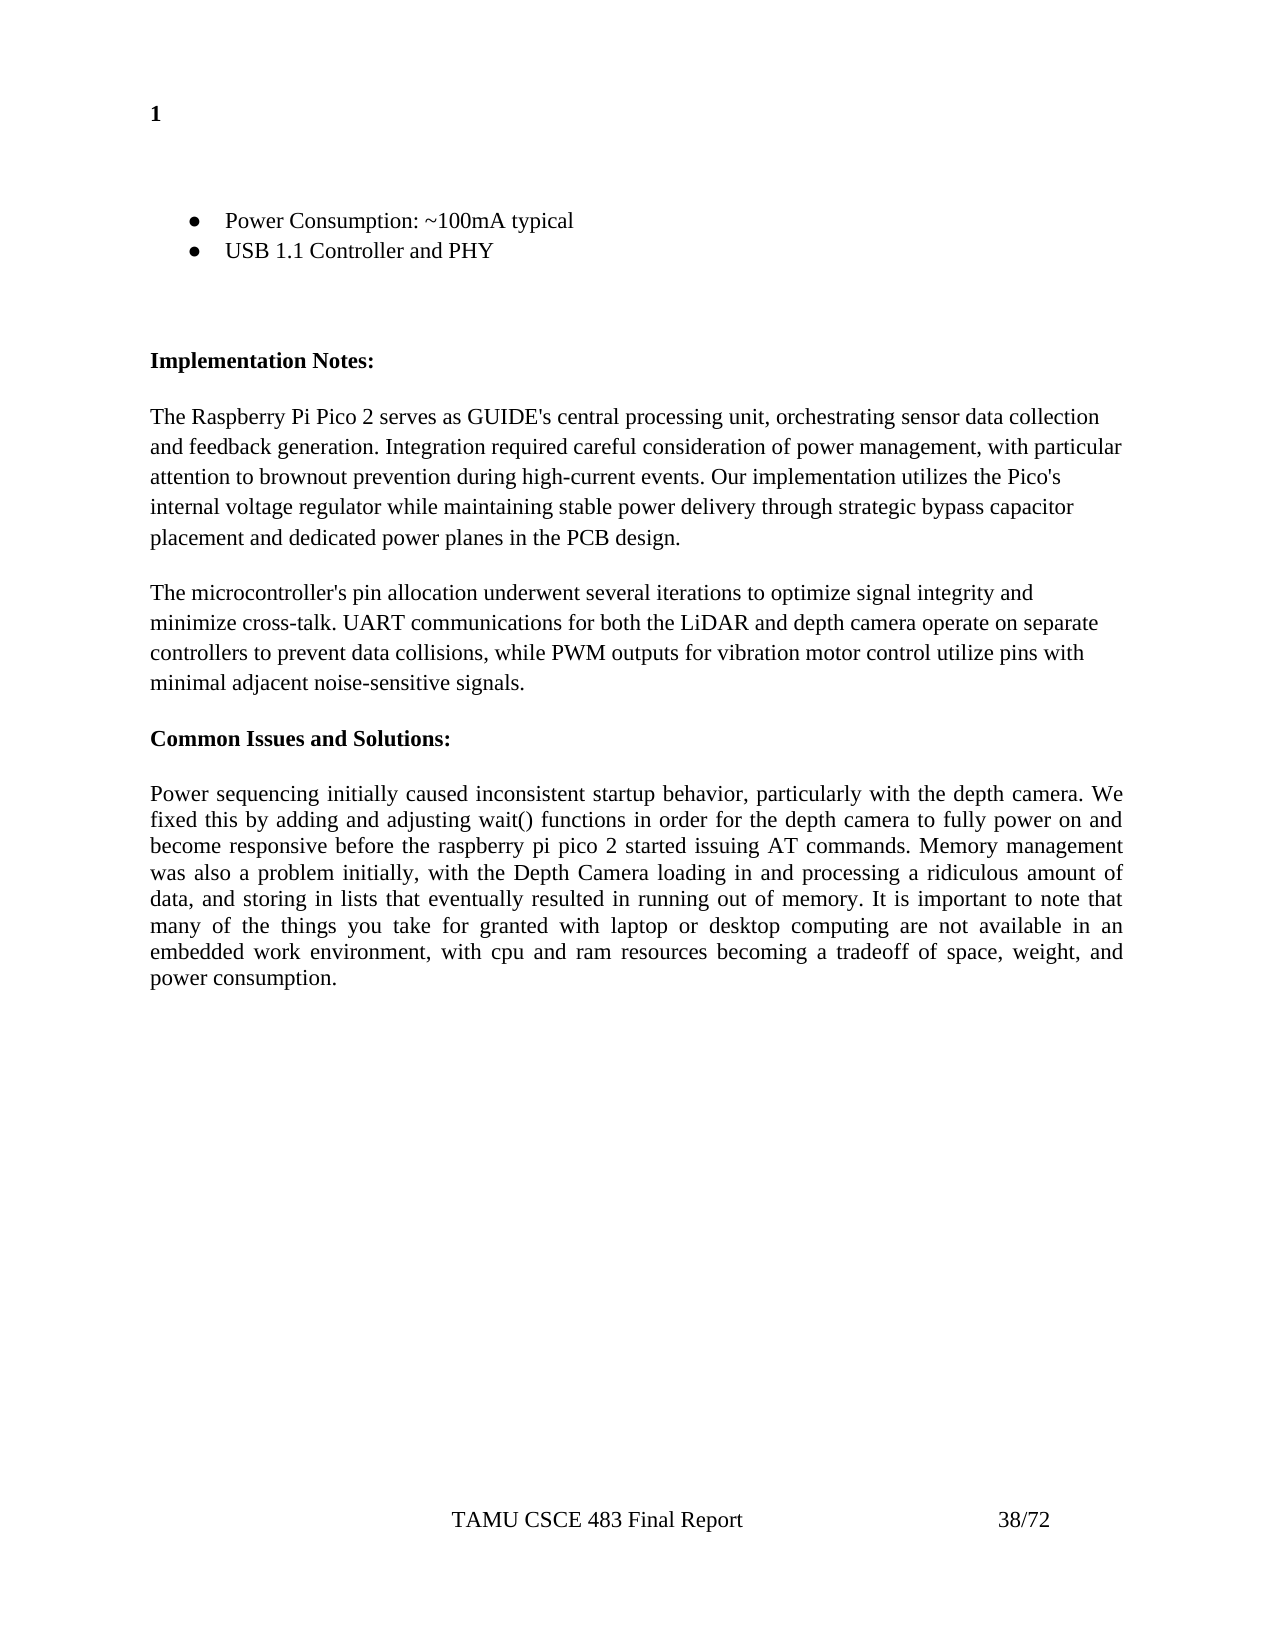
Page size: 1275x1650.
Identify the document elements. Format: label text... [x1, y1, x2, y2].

text Power sequencing initially caused inconsistent startup behavior, particularly with the depth camera. We fixed this by adding and adjusting wait() functions in order for the depth camera to fully power on and become responsive before the raspberry pi pico 2 started issuing AT commands. Memory management was also a problem initially, with the Depth Camera loading in and processing a ridiculous amount of data, and storing in lists that eventually resulted in running out of memory. It is important to note that many of the things you take for granted with laptop or desktop computing are not available in an embedded work environment, with cpu and ram resources becoming a tradeoff of space, weight, and power consumption. [150, 780, 1125, 991]
list USB 1.1 Controller and PHY [187, 237, 1125, 263]
list Power Consumption: ~100mA typical [187, 207, 1125, 233]
text Implementation Notes: [150, 348, 1125, 374]
text The microcontroller's pin allocation underwent several iterations to optimize signal integrity and minimize cross-talk. UART communications for both the LiDAR and depth camera operate on separate controllers to prevent data collisions, while PWM outputs for vibration motor control utilize pins with minimal adjacent noise-sensitive signals. [150, 579, 1125, 696]
text The Raspberry Pi Pico 2 serves as GUIDE's central processing unit, orchestrating sensor data collection and feedback generation. Integration required careful consideration of power management, with particular attention to brownout prevention during high-current events. Our implementation utilizes the Pico's internal voltage regulator while maintaining stable power delivery through strategic bypass capacitor placement and dedicated power planes in the PCB design. [150, 403, 1125, 550]
text Common Issues and Solutions: [150, 725, 1125, 751]
